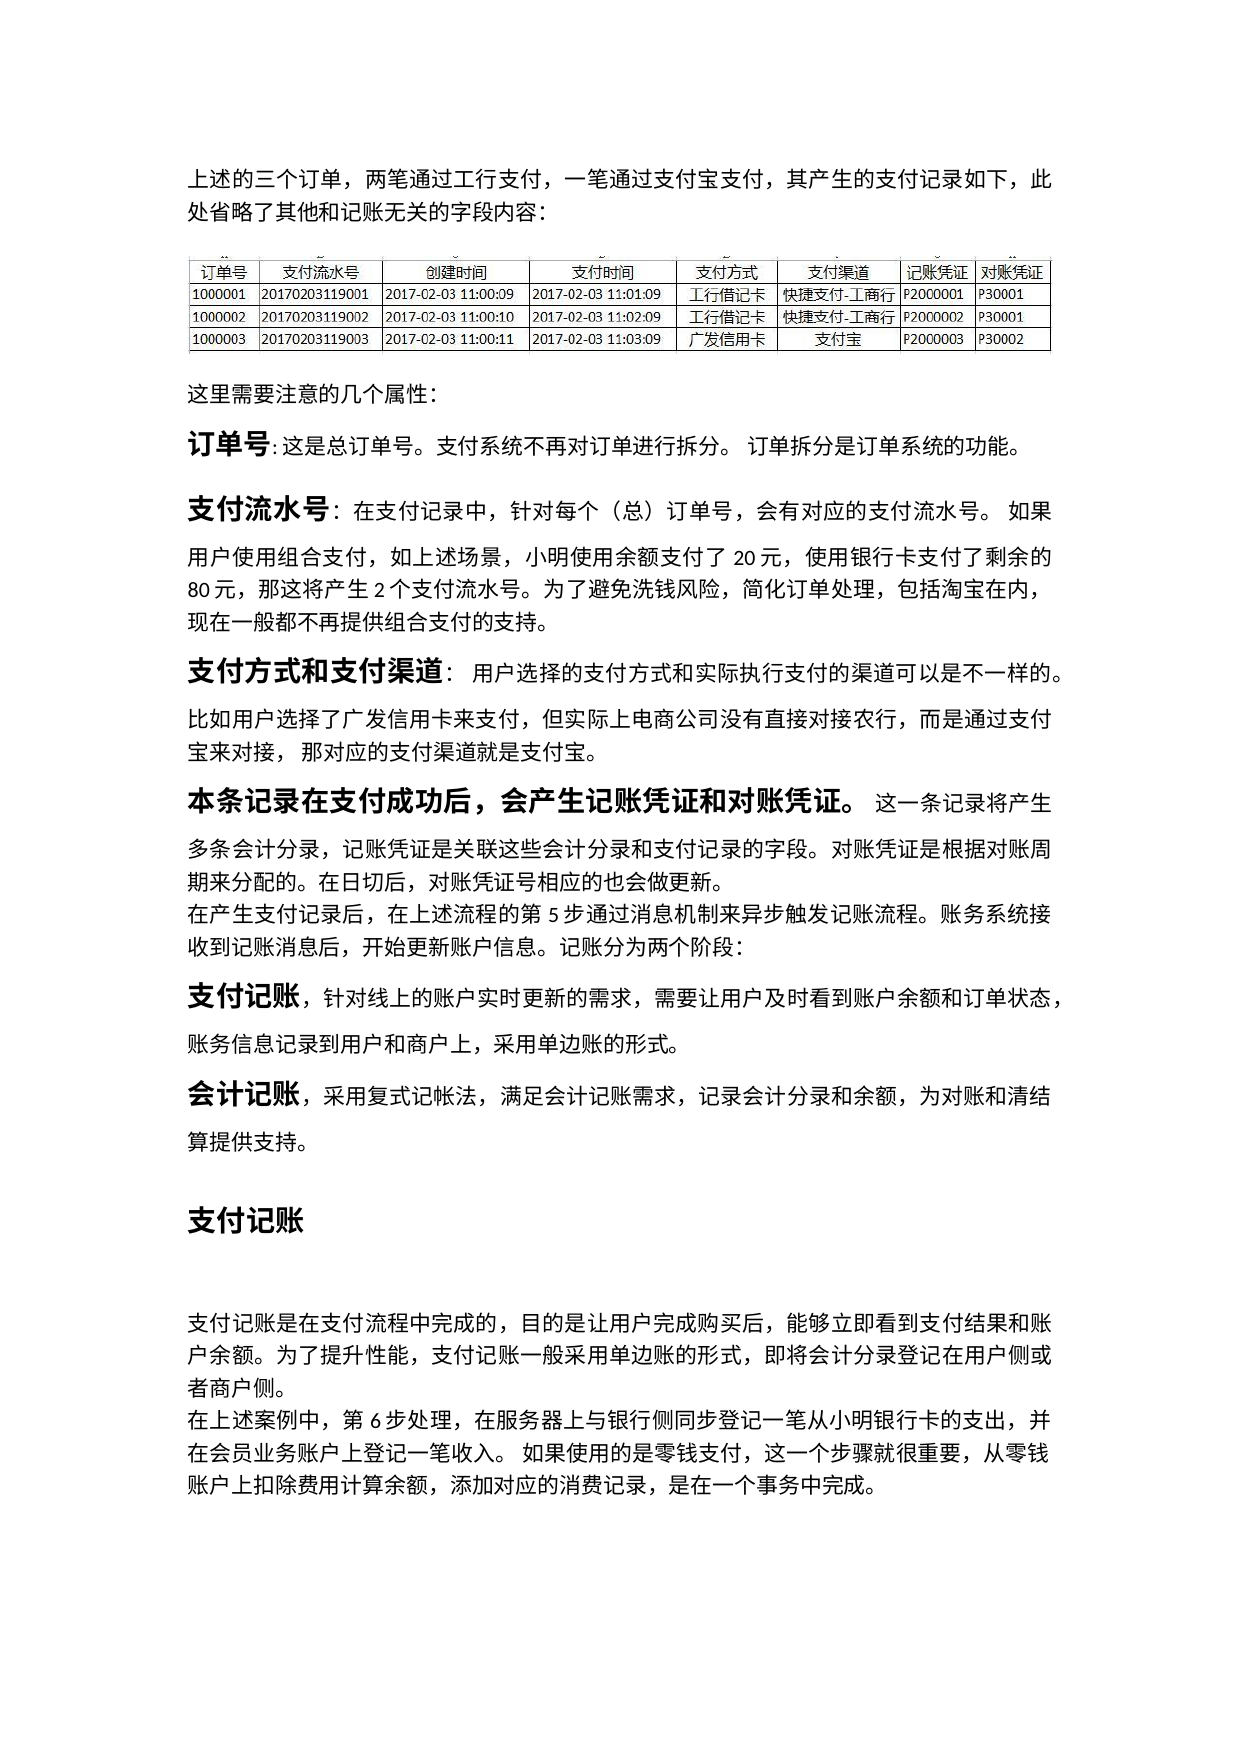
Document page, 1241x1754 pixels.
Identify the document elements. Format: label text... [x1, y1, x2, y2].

text 本条记录在支付成功后，会产生记账凭证和对账凭证。 这一条记录将产生多条会计分录，记账凭证是关联这些会计分录和支付记录的字段。对账凭证是根据对账周期来分配的。在日切后，对账凭证号相应的也会做更新。 [187, 767, 1053, 897]
text 在产生支付记录后，在上述流程的第5步通过消息机制来异步触发记账流程。账务系统接收到记账消息后，开始更新账户信息。记账分为两个阶段： [187, 897, 1053, 962]
text 这里需要注意的几个属性： [187, 377, 1053, 409]
text 支付记账，针对线上的账户实时更新的需求，需要让用户及时看到账户余额和订单状态，账务信息记录到用户和商户上，采用单边账的形式。 [187, 962, 1053, 1059]
text 上述的三个订单，两笔通过工行支付，一笔通过支付宝支付，其产生的支付记录如下，此处省略了其他和记账无关的字段内容： [187, 162, 1053, 227]
picture [187, 256, 1053, 354]
text 支付记账是在支付流程中完成的，目的是让用户完成购买后，能够立即看到支付结果和账户余额。为了提升性能，支付记账一般采用单边账的形式，即将会计分录登记在用户侧或者商户侧。 [187, 1305, 1053, 1403]
text 订单号: 这是总订单号。支付系统不再对订单进行拆分。 订单拆分是订单系统的功能。 [187, 409, 1053, 474]
subtitle 支付记账 [187, 1186, 1053, 1251]
text 支付方式和支付渠道： 用户选择的支付方式和实际执行支付的渠道可以是不一样的。比如用户选择了广发信用卡来支付，但实际上电商公司没有直接对接农行，而是通过支付宝来对接， 那对应的支付渠道就是支付宝。 [187, 637, 1053, 767]
text 支付流水号：在支付记录中，针对每个（总）订单号，会有对应的支付流水号。 如果用户使用组合支付，如上述场景，小明使用余额支付了20元，使用银行卡支付了剩余的80元，那这将产生2个支付流水号。为了避免洗钱风险，简化订单处理，包括淘宝在内，现在一般都不再提供组合支付的支持。 [187, 474, 1053, 637]
text 会计记账，采用复式记帐法，满足会计记账需求，记录会计分录和余额，为对账和清结算提供支持。 [187, 1059, 1053, 1157]
text 在上述案例中，第6步处理，在服务器上与银行侧同步登记一笔从小明银行卡的支出，并在会员业务账户上登记一笔收入。 如果使用的是零钱支付，这一个步骤就很重要，从零钱账户上扣除费用计算余额，添加对应的消费记录，是在一个事务中完成。 [187, 1403, 1053, 1500]
